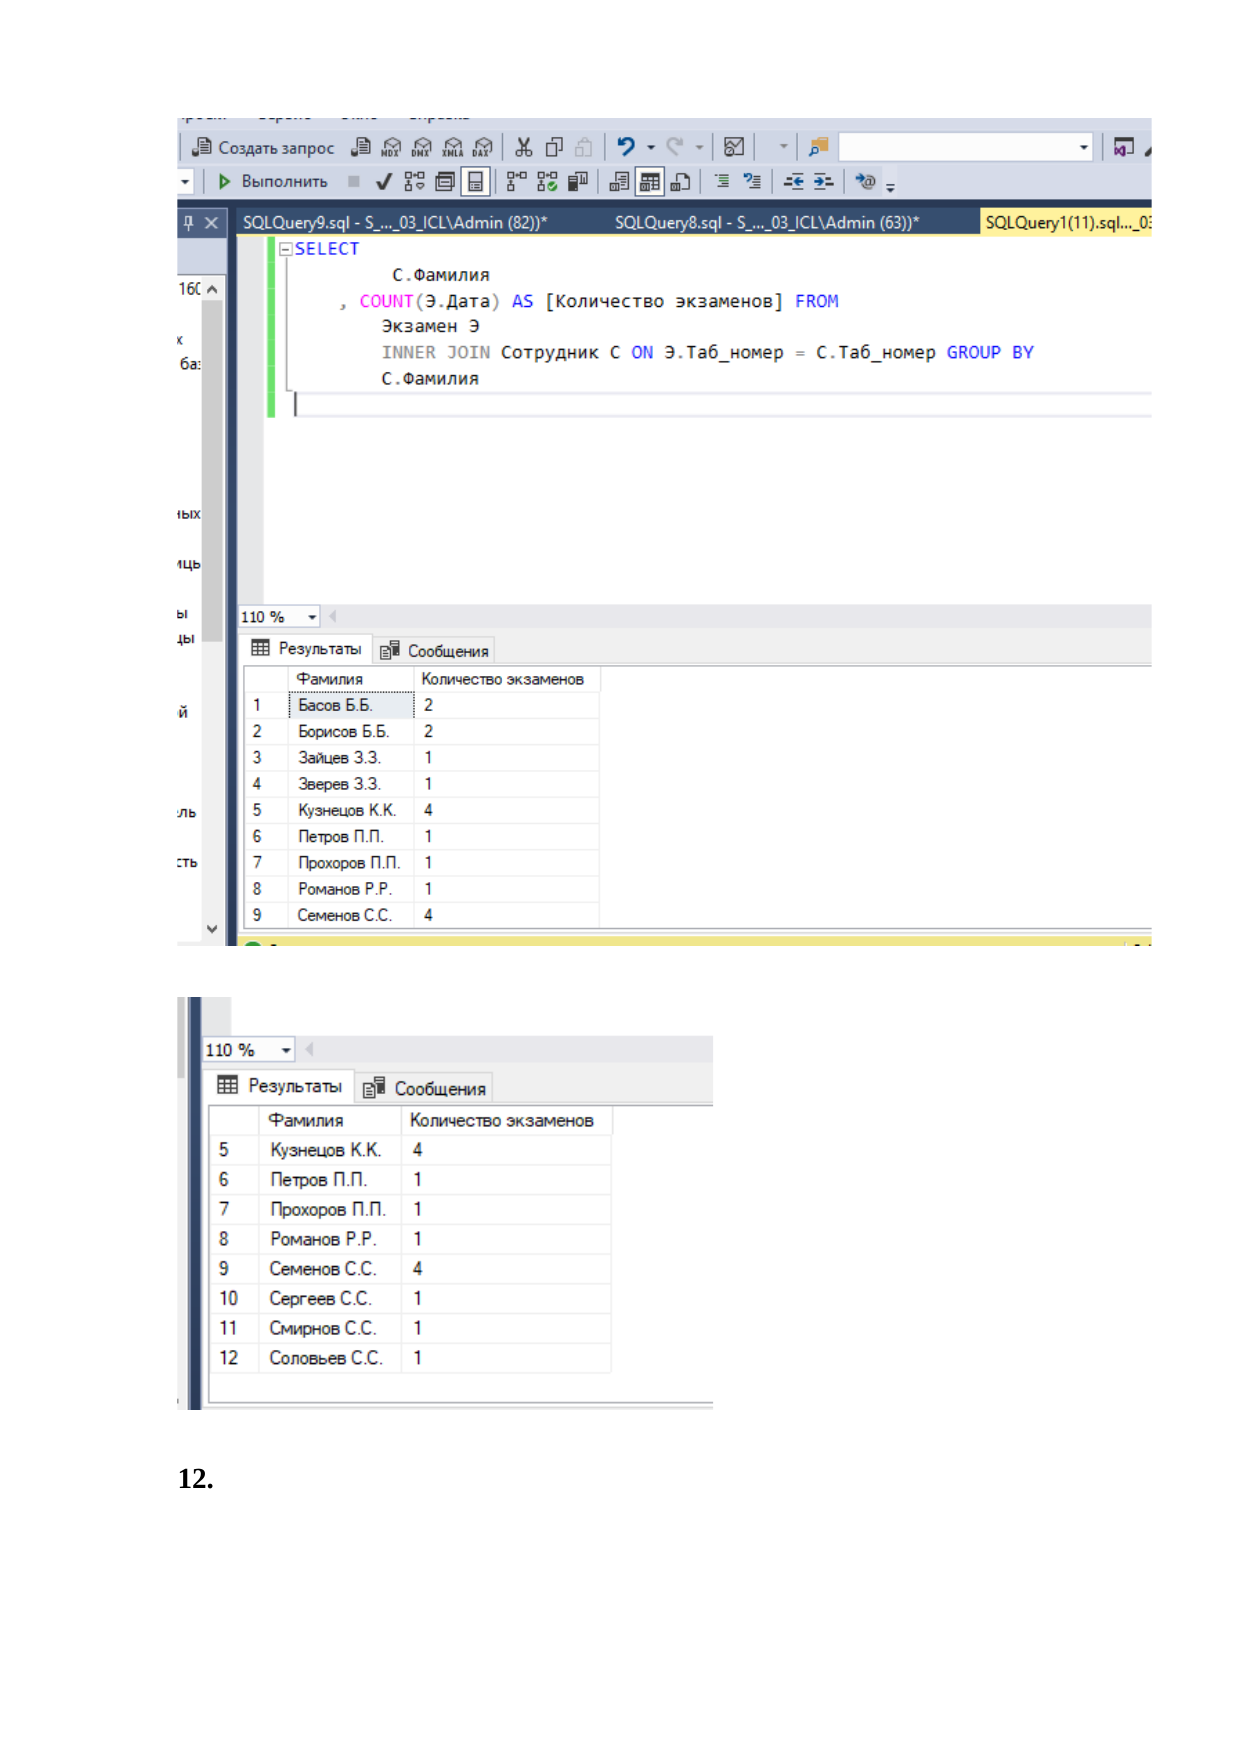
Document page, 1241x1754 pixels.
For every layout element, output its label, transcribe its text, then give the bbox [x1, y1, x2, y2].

picture [177, 997, 714, 1410]
picture [177, 118, 1152, 946]
text 12. [177, 1461, 1152, 1494]
